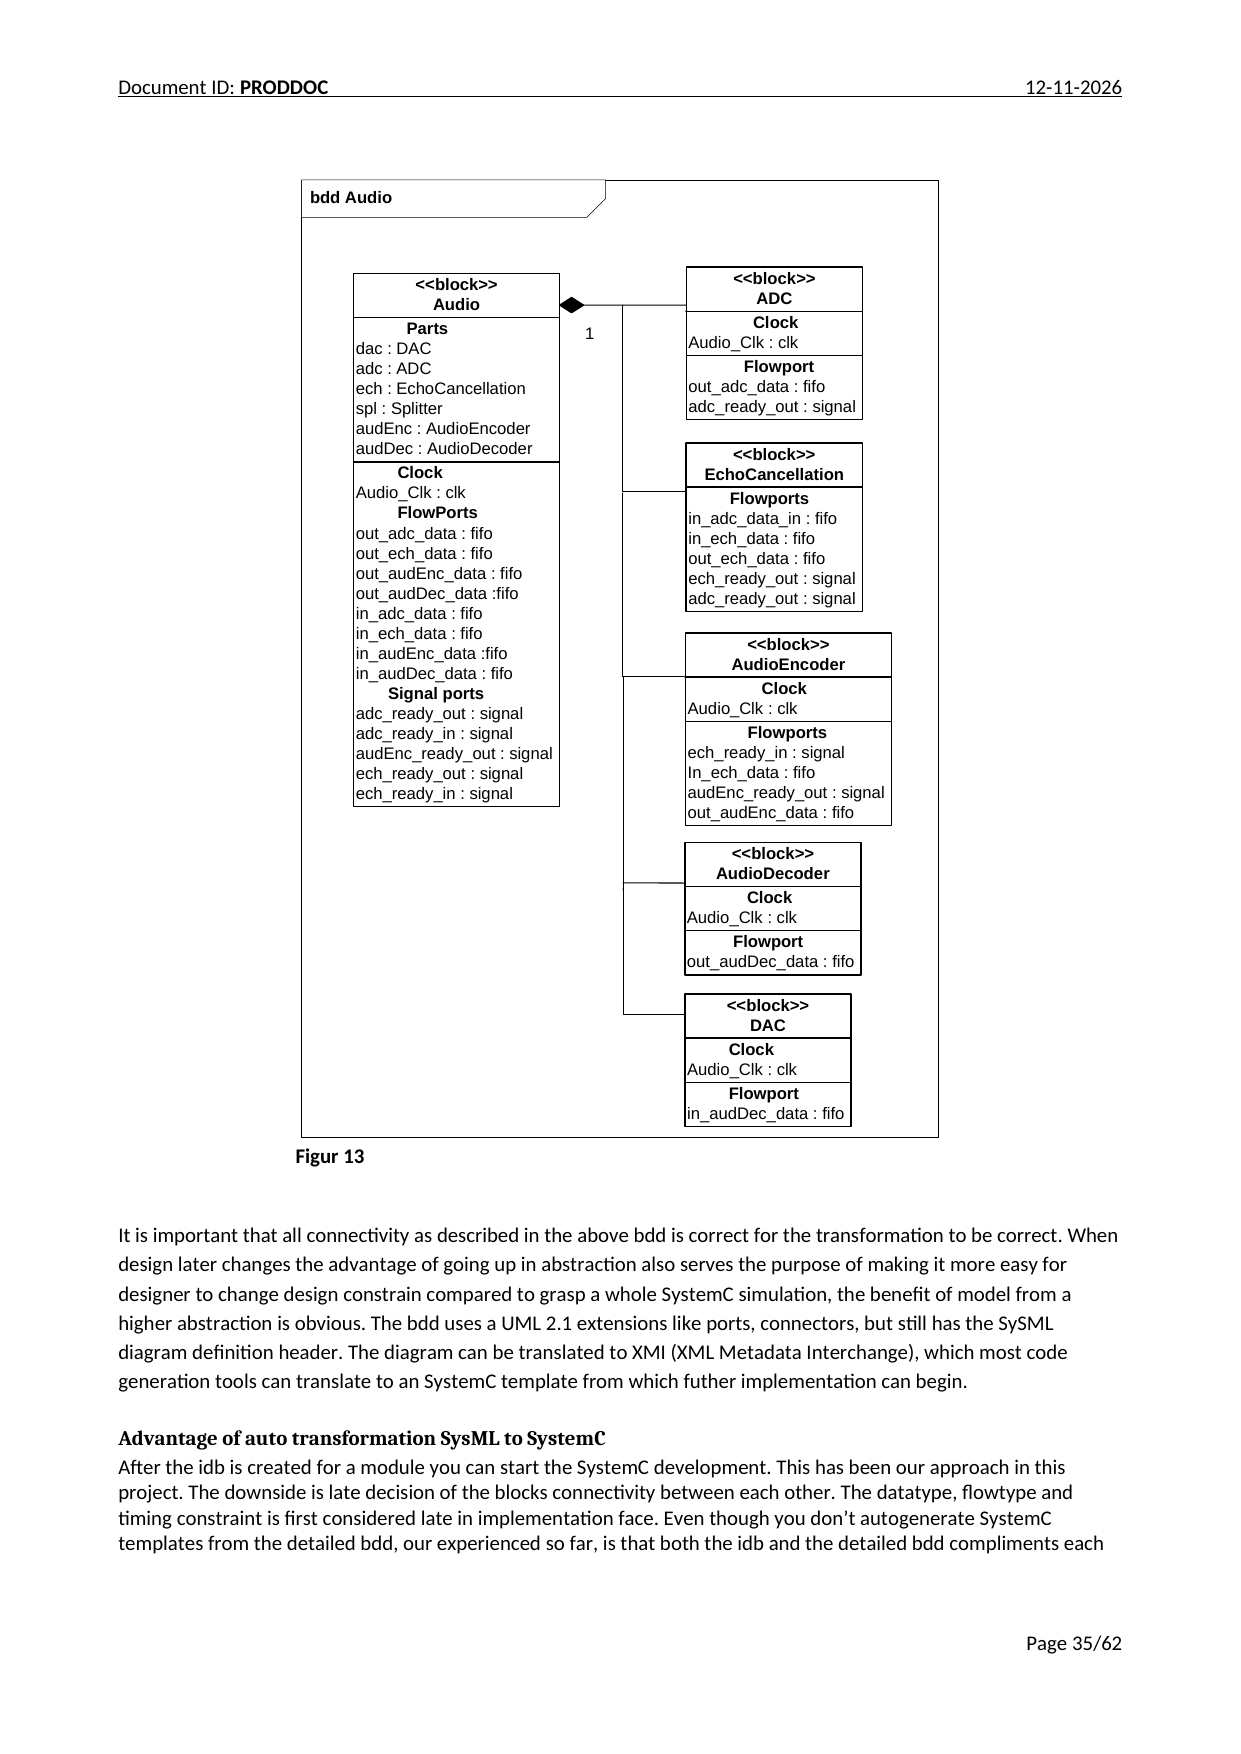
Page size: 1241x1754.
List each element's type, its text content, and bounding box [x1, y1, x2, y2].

table_header Figur 13 [143, 177, 1097, 1193]
text It is important that all connectivity as described in the above bdd is correct for the transformation to be correct. When design later changes the advantage of going up in abstraction also serves the purpose of making it more easy for designer to change design constrain compared to grasp a whole SystemC simulation, the benefit of model from a higher abstraction is obvious. The bdd uses a UML 2.1 extensions like ports, connectors, but still has the SySML diagram definition header. The diagram can be translated to XMI (XML Metadata Interchange), which most code generation tools can translate to an SystemC template from which futher implementation can begin. [118, 1222, 1122, 1394]
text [118, 1454, 1122, 1556]
text Advantage of auto transformation SysML to SystemC [118, 1427, 1122, 1451]
